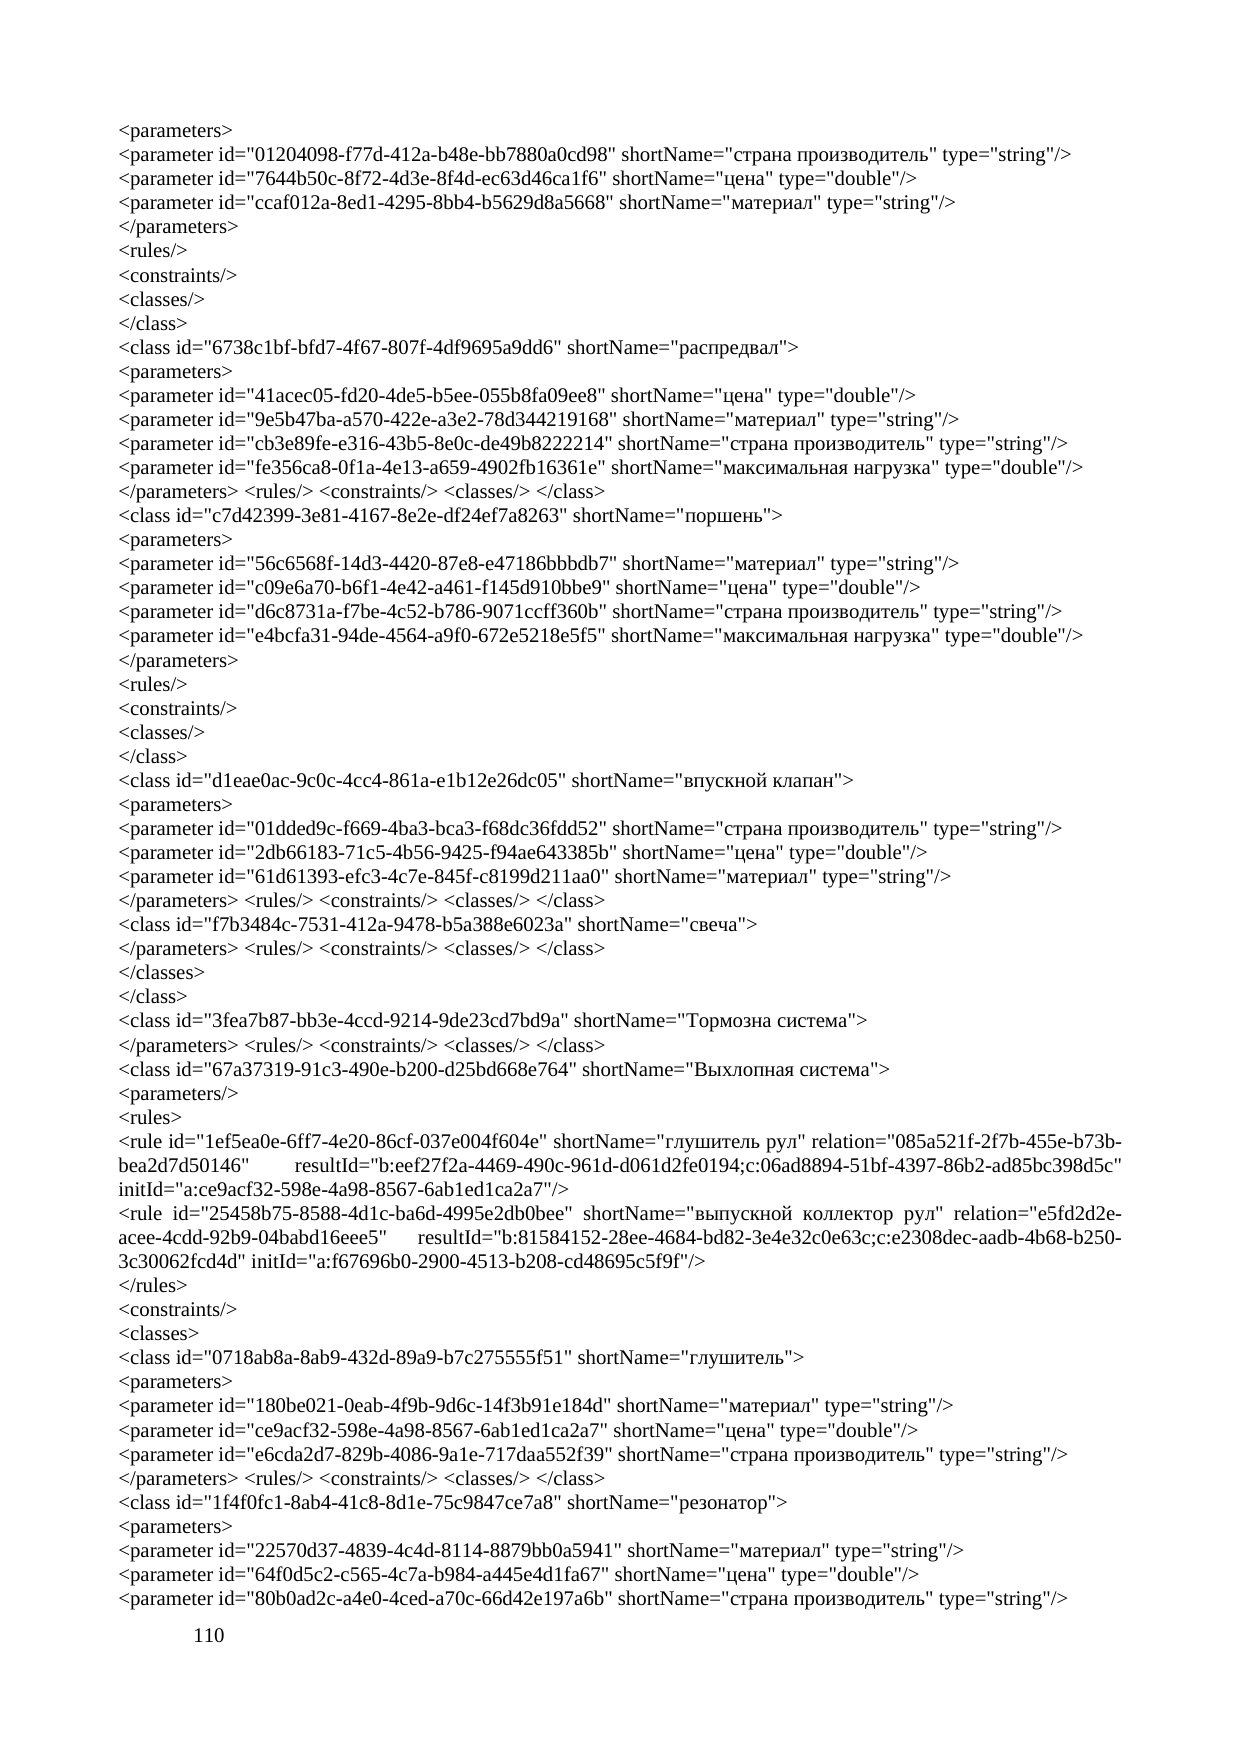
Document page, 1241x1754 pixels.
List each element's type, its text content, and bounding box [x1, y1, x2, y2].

text </parameters> <rules/> <constraints/> <classes/> </class> [118, 1032, 1122, 1057]
text <parameter id="80b0ad2c-a4e0-4ced-a70c-66d42e197a6b" shortName="страна производитель" type="string"/> [118, 1586, 1122, 1610]
text <parameter id="2db66183-71c5-4b56-9425-f94ae643385b" shortName="цена" type="double"/> [118, 840, 1122, 864]
text <rule id="1ef5ea0e-6ff7-4e20-86cf-037e004f604e" shortName="глушитель рул" relation="085a521f-2f7b-455e-b73b-bea2d7d50146" resultId="b:eef27f2a-4469-490c-961d-d061d2fe0194;c:06ad8894-51bf-4397-86b2-ad85bc398d5c" initId="a:ce9acf32-598e-4a98-8567-6ab1ed1ca2a7"/> [118, 1129, 1122, 1201]
text <parameter id="d6c8731a-f7be-4c52-b786-9071ccff360b" shortName="страна производитель" type="string"/> [118, 599, 1122, 623]
text <class id="0718ab8a-8ab9-432d-89a9-b7c275555f51" shortName="глушитель"> [118, 1345, 1122, 1369]
text <parameter id="56c6568f-14d3-4420-87e8-e47186bbbdb7" shortName="материал" type="string"/> [118, 551, 1122, 575]
text <parameter id="41acec05-fd20-4de5-b5ee-055b8fa09ee8" shortName="цена" type="double"/> [118, 383, 1122, 407]
text <constraints/> [118, 696, 1122, 720]
text <class id="6738c1bf-bfd7-4f67-807f-4df9695a9dd6" shortName="распредвал"> [118, 335, 1122, 359]
text <parameters/> [118, 1081, 1122, 1105]
text </class> [118, 311, 1122, 335]
text </parameters> <rules/> <constraints/> <classes/> </class> [118, 936, 1122, 960]
text <parameter id="e6cda2d7-829b-4086-9a1e-717daa552f39" shortName="страна производитель" type="string"/> [118, 1442, 1122, 1466]
text <rules> [118, 1105, 1122, 1129]
text <parameter id="ccaf012a-8ed1-4295-8bb4-b5629d8a5668" shortName="материал" type="string"/> [118, 190, 1122, 214]
text <parameter id="9e5b47ba-a570-422e-a3e2-78d344219168" shortName="материал" type="string"/> [118, 407, 1122, 431]
text <parameters> [118, 792, 1122, 816]
text <parameter id="cb3e89fe-e316-43b5-8e0c-de49b8222214" shortName="страна производитель" type="string"/> [118, 431, 1122, 455]
text <parameter id="c09e6a70-b6f1-4e42-a461-f145d910bbe9" shortName="цена" type="double"/> [118, 575, 1122, 599]
text <parameter id="e4bcfa31-94de-4564-a9f0-672e5218e5f5" shortName="максимальная нагрузка" type="double"/> [118, 623, 1122, 647]
text <parameters> [118, 359, 1122, 383]
text </classes> [118, 960, 1122, 984]
text <parameter id="180be021-0eab-4f9b-9d6c-14f3b91e184d" shortName="материал" type="string"/> [118, 1393, 1122, 1417]
text </rules> [118, 1273, 1122, 1297]
text <class id="d1eae0ac-9c0c-4cc4-861a-e1b12e26dc05" shortName="впускной клапан"> [118, 768, 1122, 792]
text <classes/> [118, 720, 1122, 744]
text <parameter id="7644b50c-8f72-4d3e-8f4d-ec63d46ca1f6" shortName="цена" type="double"/> [118, 166, 1122, 190]
text </class> [118, 744, 1122, 768]
text </class> [118, 984, 1122, 1008]
text <parameter id="fe356ca8-0f1a-4e13-a659-4902fb16361e" shortName="максимальная нагрузка" type="double"/> [118, 455, 1122, 479]
text <parameters> [118, 1369, 1122, 1393]
text <rules/> [118, 672, 1122, 696]
text <rules/> [118, 238, 1122, 262]
text </parameters> [118, 214, 1122, 238]
text <class id="67a37319-91c3-490e-b200-d25bd668e764" shortName="Выхлопная система"> [118, 1057, 1122, 1081]
text </parameters> <rules/> <constraints/> <classes/> </class> [118, 479, 1122, 503]
text <parameters> [118, 527, 1122, 551]
text <class id="c7d42399-3e81-4167-8e2e-df24ef7a8263" shortName="поршень"> [118, 503, 1122, 527]
text </parameters> [118, 647, 1122, 672]
text <classes/> [118, 287, 1122, 311]
text <parameter id="01dded9c-f669-4ba3-bca3-f68dc36fdd52" shortName="страна производитель" type="string"/> [118, 816, 1122, 840]
text <parameter id="01204098-f77d-412a-b48e-bb7880a0cd98" shortName="страна производитель" type="string"/> [118, 142, 1122, 166]
text <class id="3fea7b87-bb3e-4ccd-9214-9de23cd7bd9a" shortName="Тормозна система"> [118, 1008, 1122, 1032]
text <class id="f7b3484c-7531-412a-9478-b5a388e6023a" shortName="свеча"> [118, 912, 1122, 936]
text <parameter id="61d61393-efc3-4c7e-845f-c8199d211aa0" shortName="материал" type="string"/> [118, 864, 1122, 888]
text <parameters> [118, 118, 1122, 142]
text <constraints/> [118, 1297, 1122, 1321]
text <parameter id="22570d37-4839-4c4d-8114-8879bb0a5941" shortName="материал" type="string"/> [118, 1538, 1122, 1562]
text <parameter id="64f0d5c2-c565-4c7a-b984-a445e4d1fa67" shortName="цена" type="double"/> [118, 1562, 1122, 1586]
text <rule id="25458b75-8588-4d1c-ba6d-4995e2db0bee" shortName="выпускной коллектор рул" relation="e5fd2d2e-acee-4cdd-92b9-04babd16eee5" resultId="b:81584152-28ee-4684-bd82-3e4e32c0e63c;c:e2308dec-aadb-4b68-b250-3c30062fcd4d" initId="a:f67696b0-2900-4513-b208-cd48695c5f9f"/> [118, 1201, 1122, 1273]
text <constraints/> [118, 262, 1122, 287]
text <parameters> [118, 1514, 1122, 1538]
text <class id="1f4f0fc1-8ab4-41c8-8d1e-75c9847ce7a8" shortName="резонатор"> [118, 1490, 1122, 1514]
text </parameters> <rules/> <constraints/> <classes/> </class> [118, 1466, 1122, 1490]
text <parameter id="ce9acf32-598e-4a98-8567-6ab1ed1ca2a7" shortName="цена" type="double"/> [118, 1417, 1122, 1442]
text <classes> [118, 1321, 1122, 1345]
text </parameters> <rules/> <constraints/> <classes/> </class> [118, 888, 1122, 912]
